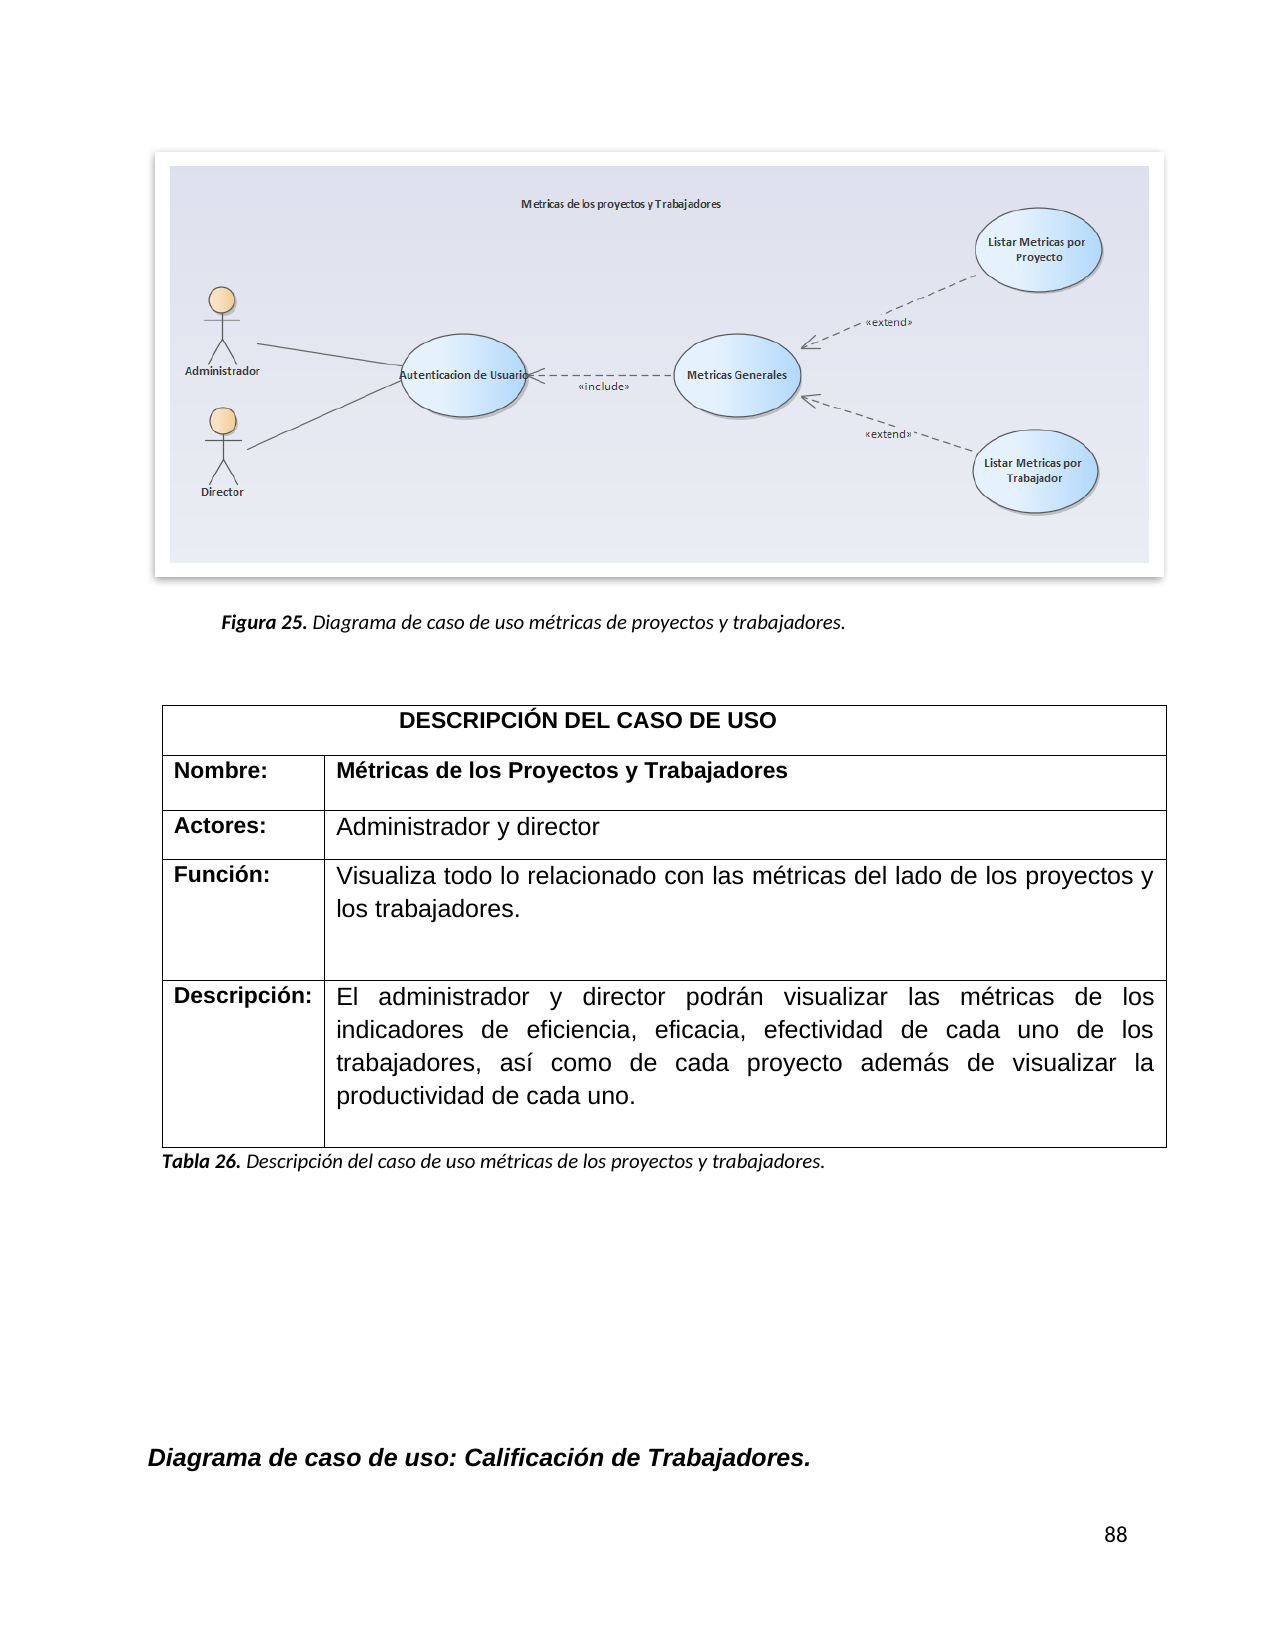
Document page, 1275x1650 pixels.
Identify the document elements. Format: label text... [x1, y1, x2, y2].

table_cell Visualiza todo lo relacionado con las métricas del lado de los proyectos y los trabajadores. [325, 860, 1166, 980]
table_cell Métricas de los Proyectos y Trabajadores [325, 756, 1166, 810]
table_cell Administrador y director [325, 811, 1166, 859]
table_cell Función: [163, 860, 324, 980]
text Diagrama de caso de uso: Calificación de Trabajadores. [148, 1443, 1127, 1472]
table_cell El administrador y director podrán visualizar las métricas de los indicadores de eficiencia, eficacia, efectividad de cada uno de los trabajadores, así como de cada proyecto además de visualizar la productividad de cada uno. [325, 981, 1166, 1147]
table_cell Actores: [163, 811, 324, 859]
table_header DESCRIPCIÓN DEL CASO DE USO [325, 706, 1166, 755]
picture [170, 166, 1149, 563]
table_cell Nombre: [163, 756, 324, 810]
table_cell Descripción: [163, 981, 324, 1147]
text Tabla 26. Descripción del caso de uso métricas de los proyectos y trabajadores. [148, 1148, 1127, 1173]
table_header [163, 706, 325, 755]
text Figura 25. Diagrama de caso de uso métricas de proyectos y trabajadores. [148, 609, 1127, 635]
